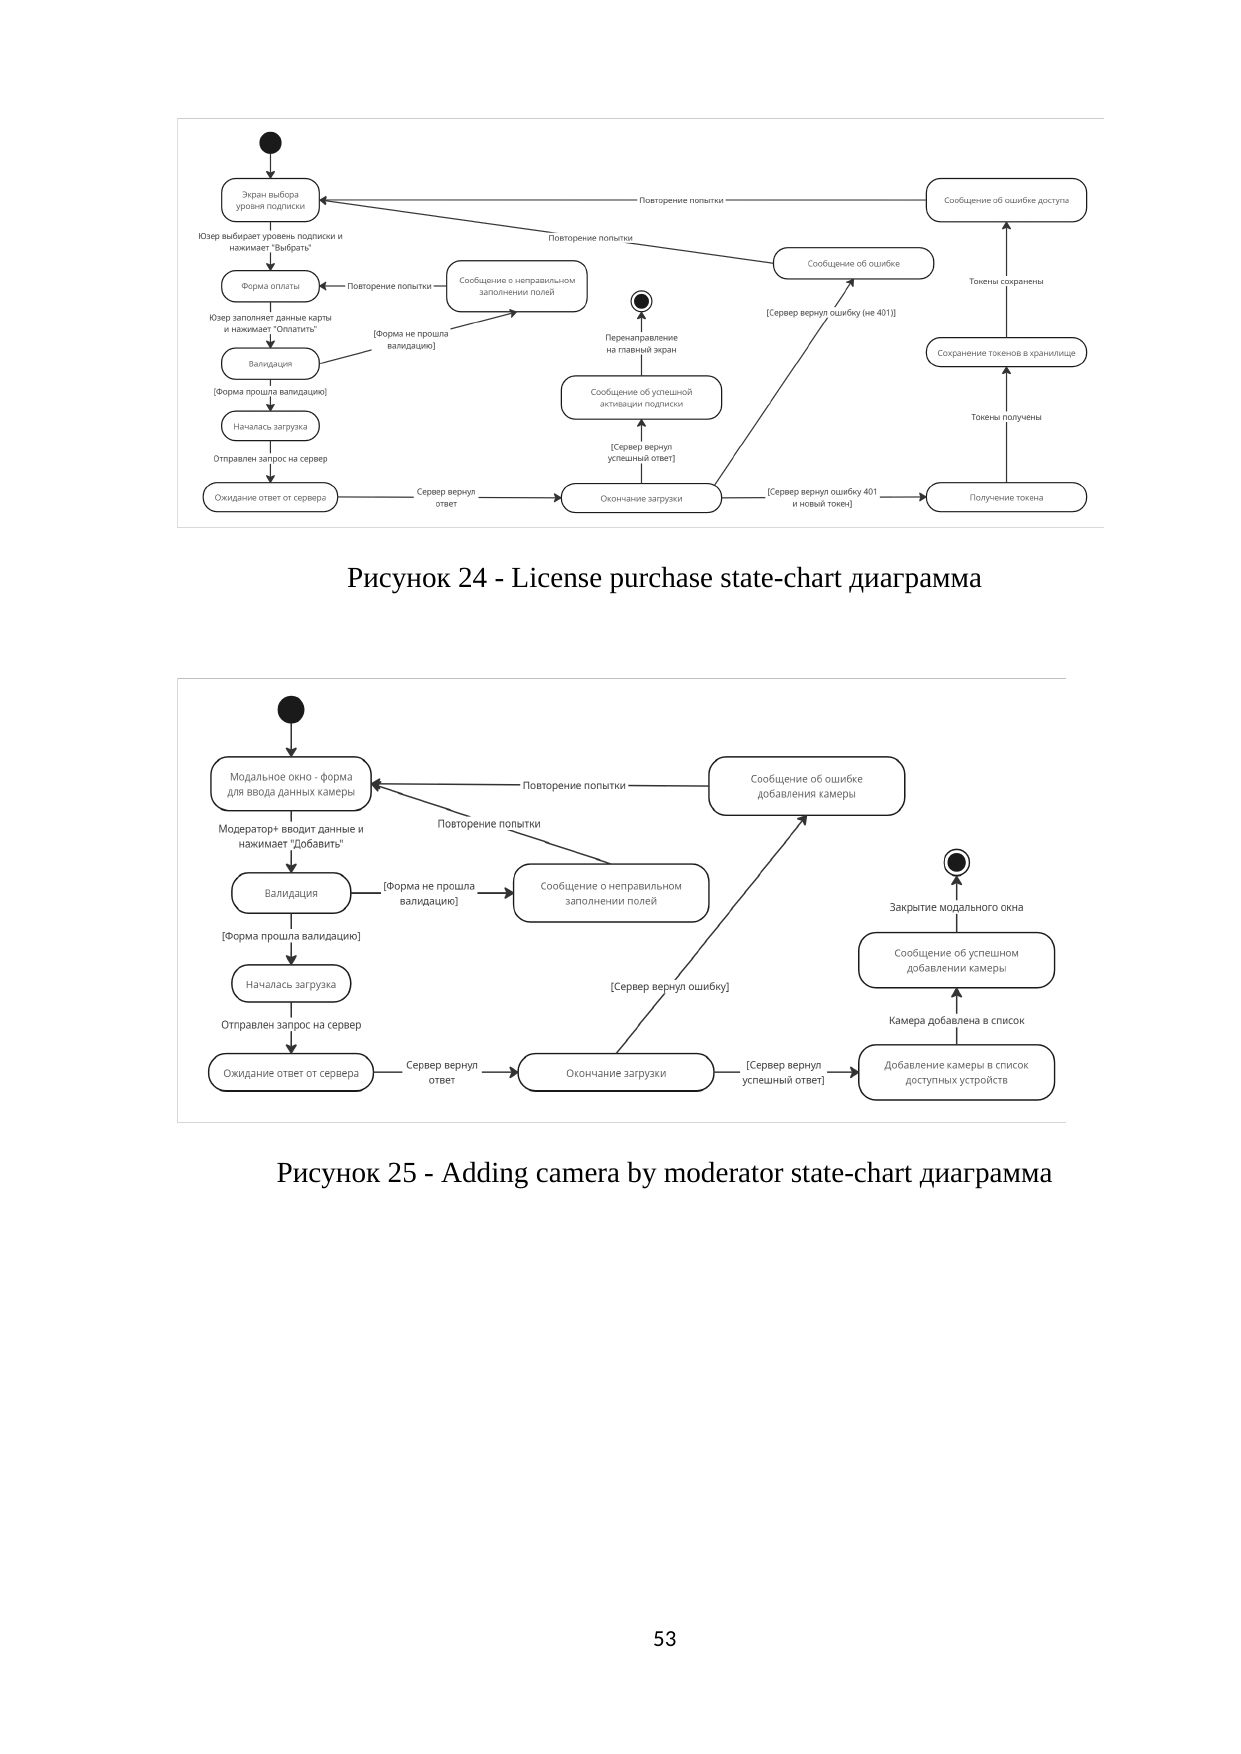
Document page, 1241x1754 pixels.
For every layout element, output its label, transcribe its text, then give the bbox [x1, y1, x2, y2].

picture [177, 118, 1105, 528]
picture [177, 678, 1067, 1123]
